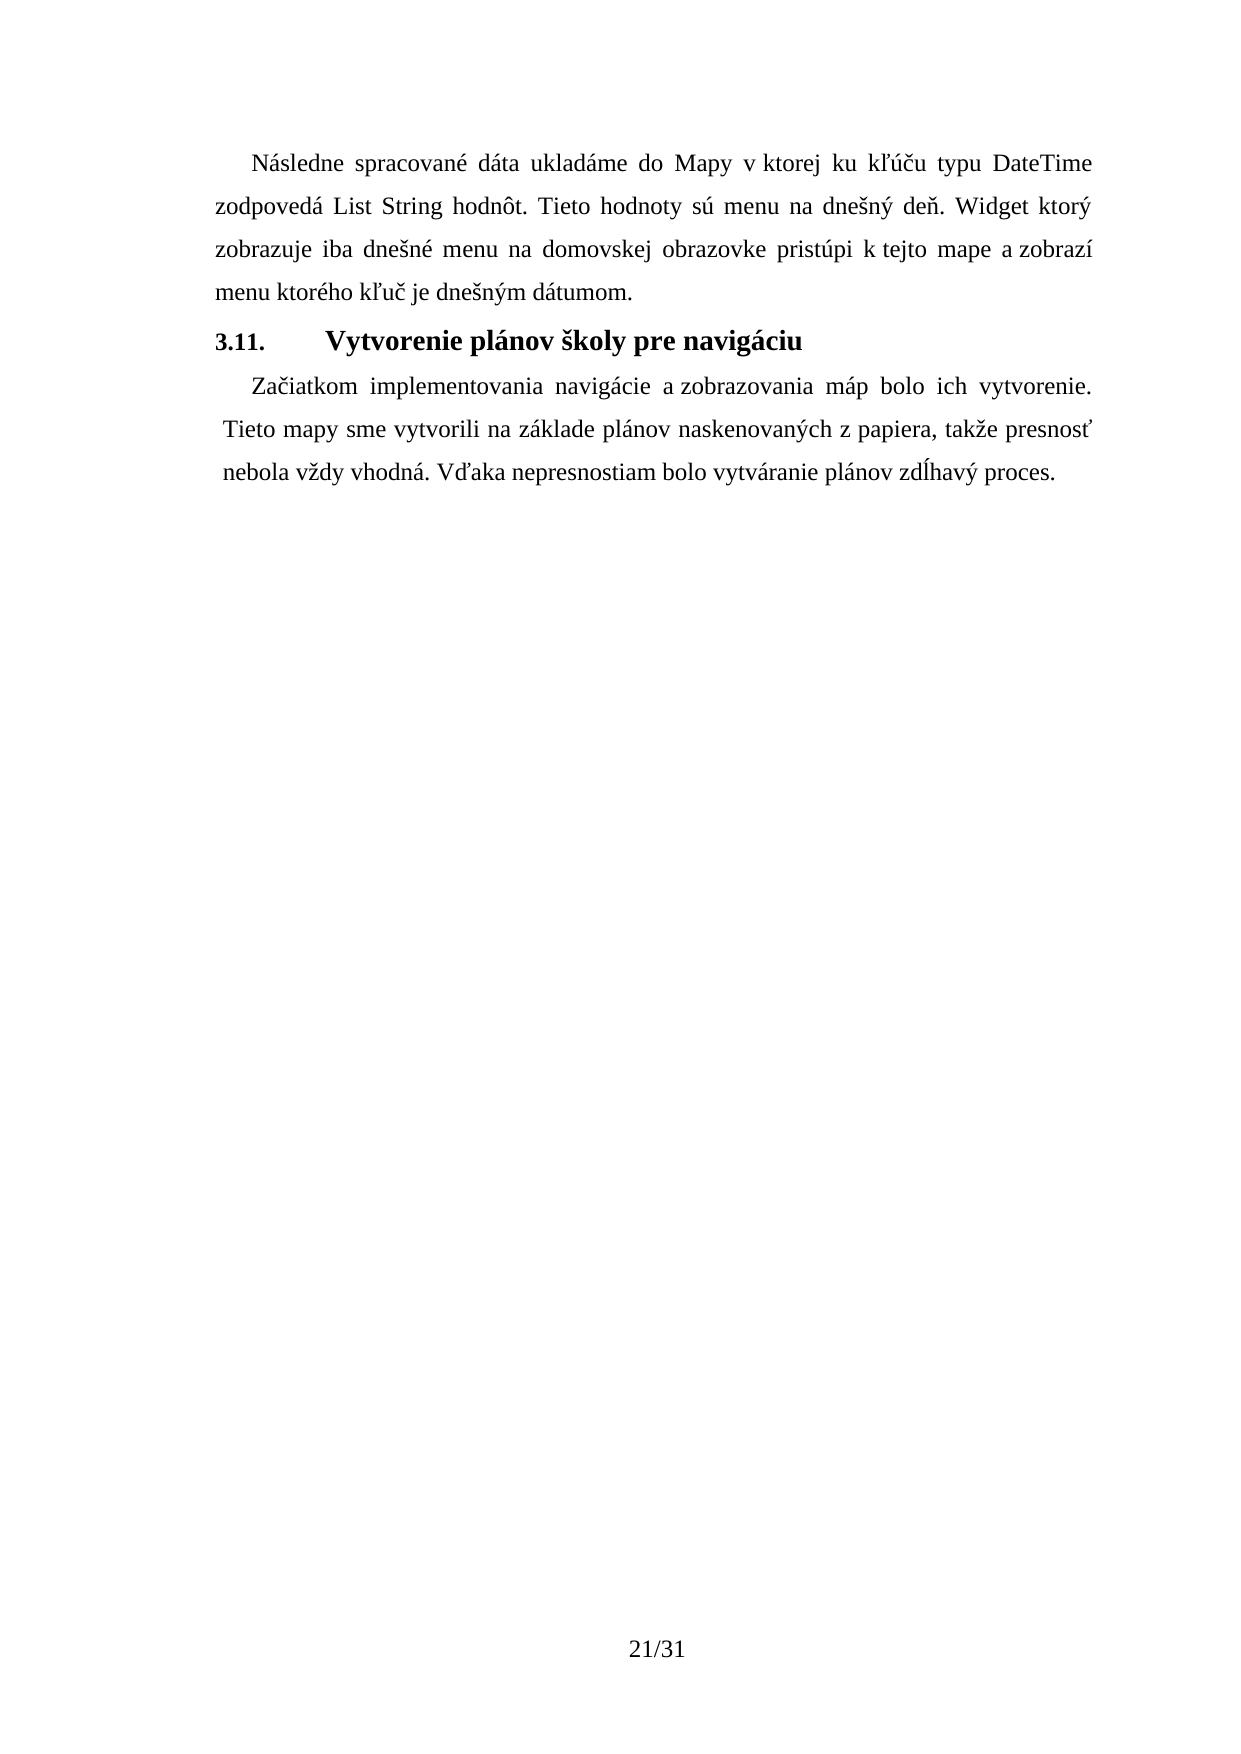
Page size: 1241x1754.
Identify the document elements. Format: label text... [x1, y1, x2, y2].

text Začiatkom implementovania navigácie a zobrazovania máp bolo ich vytvorenie. Tieto mapy sme vytvorili na základe plánov naskenovaných z papiera, takže presnosť nebola vždy vhodná. Vďaka nepresnostiam bolo vytváranie plánov zdĺhavý proces. [223, 371, 1092, 486]
text Vytvorenie plánov školy pre navigáciu [215, 323, 1092, 357]
text Následne spracované dáta ukladáme do Mapy v ktorej ku kľúču typu DateTime zodpovedá List String hodnôt. Tieto hodnoty sú menu na dnešný deň. Widget ktorý zobrazuje iba dnešné menu na domovskej obrazovke pristúpi k tejto mape a zobrazí menu ktorého kľuč je dnešným dátumom. [215, 148, 1092, 306]
